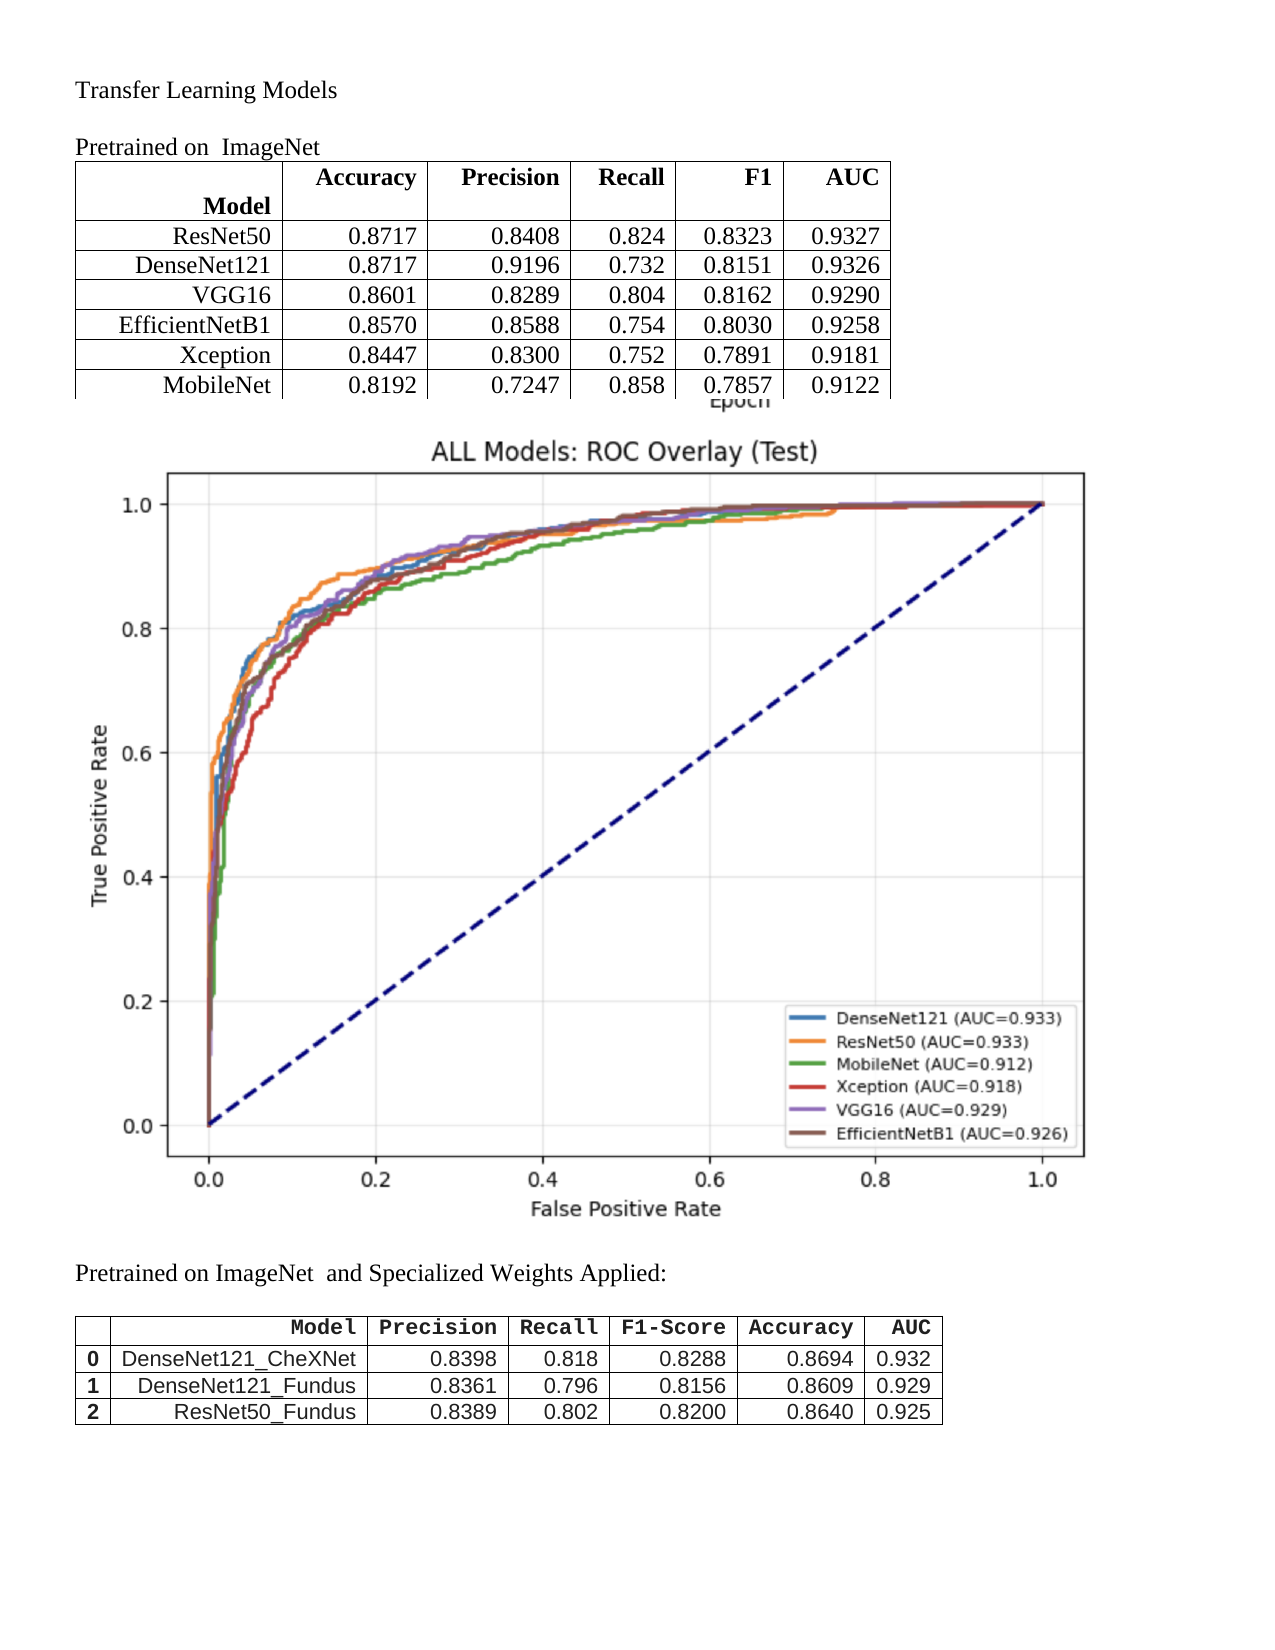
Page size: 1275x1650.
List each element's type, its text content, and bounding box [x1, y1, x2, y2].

table_cell 0.754 [571, 310, 675, 339]
table_cell 0.8609 [738, 1373, 864, 1398]
table_cell 0.8361 [368, 1373, 508, 1398]
table_cell 0.8447 [283, 340, 427, 369]
table_cell 0.8694 [738, 1346, 864, 1372]
table_cell 0.8601 [283, 280, 427, 309]
table_header Recall [509, 1317, 609, 1345]
table_cell 0.7857 [676, 370, 783, 398]
table_cell 0.8588 [428, 310, 570, 339]
table_cell 0.8151 [676, 251, 783, 279]
table_header Accuracy [738, 1317, 864, 1345]
table_cell ResNet50_Fundus [111, 1399, 367, 1424]
table_cell 0.8408 [428, 221, 570, 249]
table_cell 0.802 [509, 1399, 609, 1424]
table_cell 0.8288 [610, 1346, 737, 1372]
table_cell 0.818 [509, 1346, 609, 1372]
table_cell 0.8640 [738, 1399, 864, 1424]
table_cell 0.9326 [784, 251, 890, 279]
table_cell DenseNet121 [76, 251, 282, 279]
table_header Precision [428, 162, 570, 220]
table_header Precision [368, 1317, 508, 1345]
table_cell 0.8717 [283, 251, 427, 279]
table_cell 0.929 [865, 1373, 942, 1398]
table_cell 0.8162 [676, 280, 783, 309]
table_cell 2 [76, 1399, 110, 1424]
table_cell 0.9196 [428, 251, 570, 279]
table_cell 0.732 [571, 251, 675, 279]
table_cell 0.8398 [368, 1346, 508, 1372]
table_header Model [111, 1317, 367, 1345]
table_cell DenseNet121_CheXNet [111, 1346, 367, 1372]
table_cell 0.796 [509, 1373, 609, 1398]
table_cell 0.8289 [428, 280, 570, 309]
table_header AUC [784, 162, 890, 220]
table_cell 0.925 [865, 1399, 942, 1424]
table_cell 0.824 [571, 221, 675, 249]
text Pretrained on ImageNet and Specialized Weights Applied: [75, 1258, 1200, 1287]
table_cell ResNet50 [76, 221, 282, 249]
table_cell 0.804 [571, 280, 675, 309]
table_cell 0.9290 [784, 280, 890, 309]
table_cell 0.7891 [676, 340, 783, 369]
table_header F1 [676, 162, 783, 220]
table_header F1-Score [610, 1317, 737, 1345]
table_cell Xception [76, 340, 282, 369]
table_cell MobileNet [76, 370, 282, 398]
table_header Recall [571, 162, 675, 220]
table_cell VGG16 [76, 280, 282, 309]
table_header Accuracy [283, 162, 427, 220]
table_cell 0.8717 [283, 221, 427, 249]
table_cell DenseNet121_Fundus [111, 1373, 367, 1398]
table_cell 0.8030 [676, 310, 783, 339]
table_cell 0.858 [571, 370, 675, 398]
table_cell 0.8323 [676, 221, 783, 249]
table_cell 0.9258 [784, 310, 890, 339]
table_cell EfficientNetB1 [76, 310, 282, 339]
table_cell 0.8200 [610, 1399, 737, 1424]
table_cell 0.7247 [428, 370, 570, 398]
table_cell 0.9181 [784, 340, 890, 369]
table_cell 0.932 [865, 1346, 942, 1372]
table_cell 0 [76, 1346, 110, 1372]
table_cell 0.8389 [368, 1399, 508, 1424]
table_cell 0.8156 [610, 1373, 737, 1398]
table_header [76, 1317, 110, 1345]
table_cell 0.9122 [784, 370, 890, 398]
table_cell 0.8300 [428, 340, 570, 369]
text Transfer Learning Models [75, 75, 1200, 132]
table_header AUC [865, 1317, 942, 1345]
picture [75, 399, 1200, 1230]
table_cell 1 [76, 1373, 110, 1398]
table_header Model [76, 162, 282, 220]
table_cell 0.9327 [784, 221, 890, 249]
text Pretrained on ImageNet [75, 132, 1200, 161]
table_cell 0.8570 [283, 310, 427, 339]
table_cell 0.752 [571, 340, 675, 369]
table_cell 0.8192 [283, 370, 427, 398]
